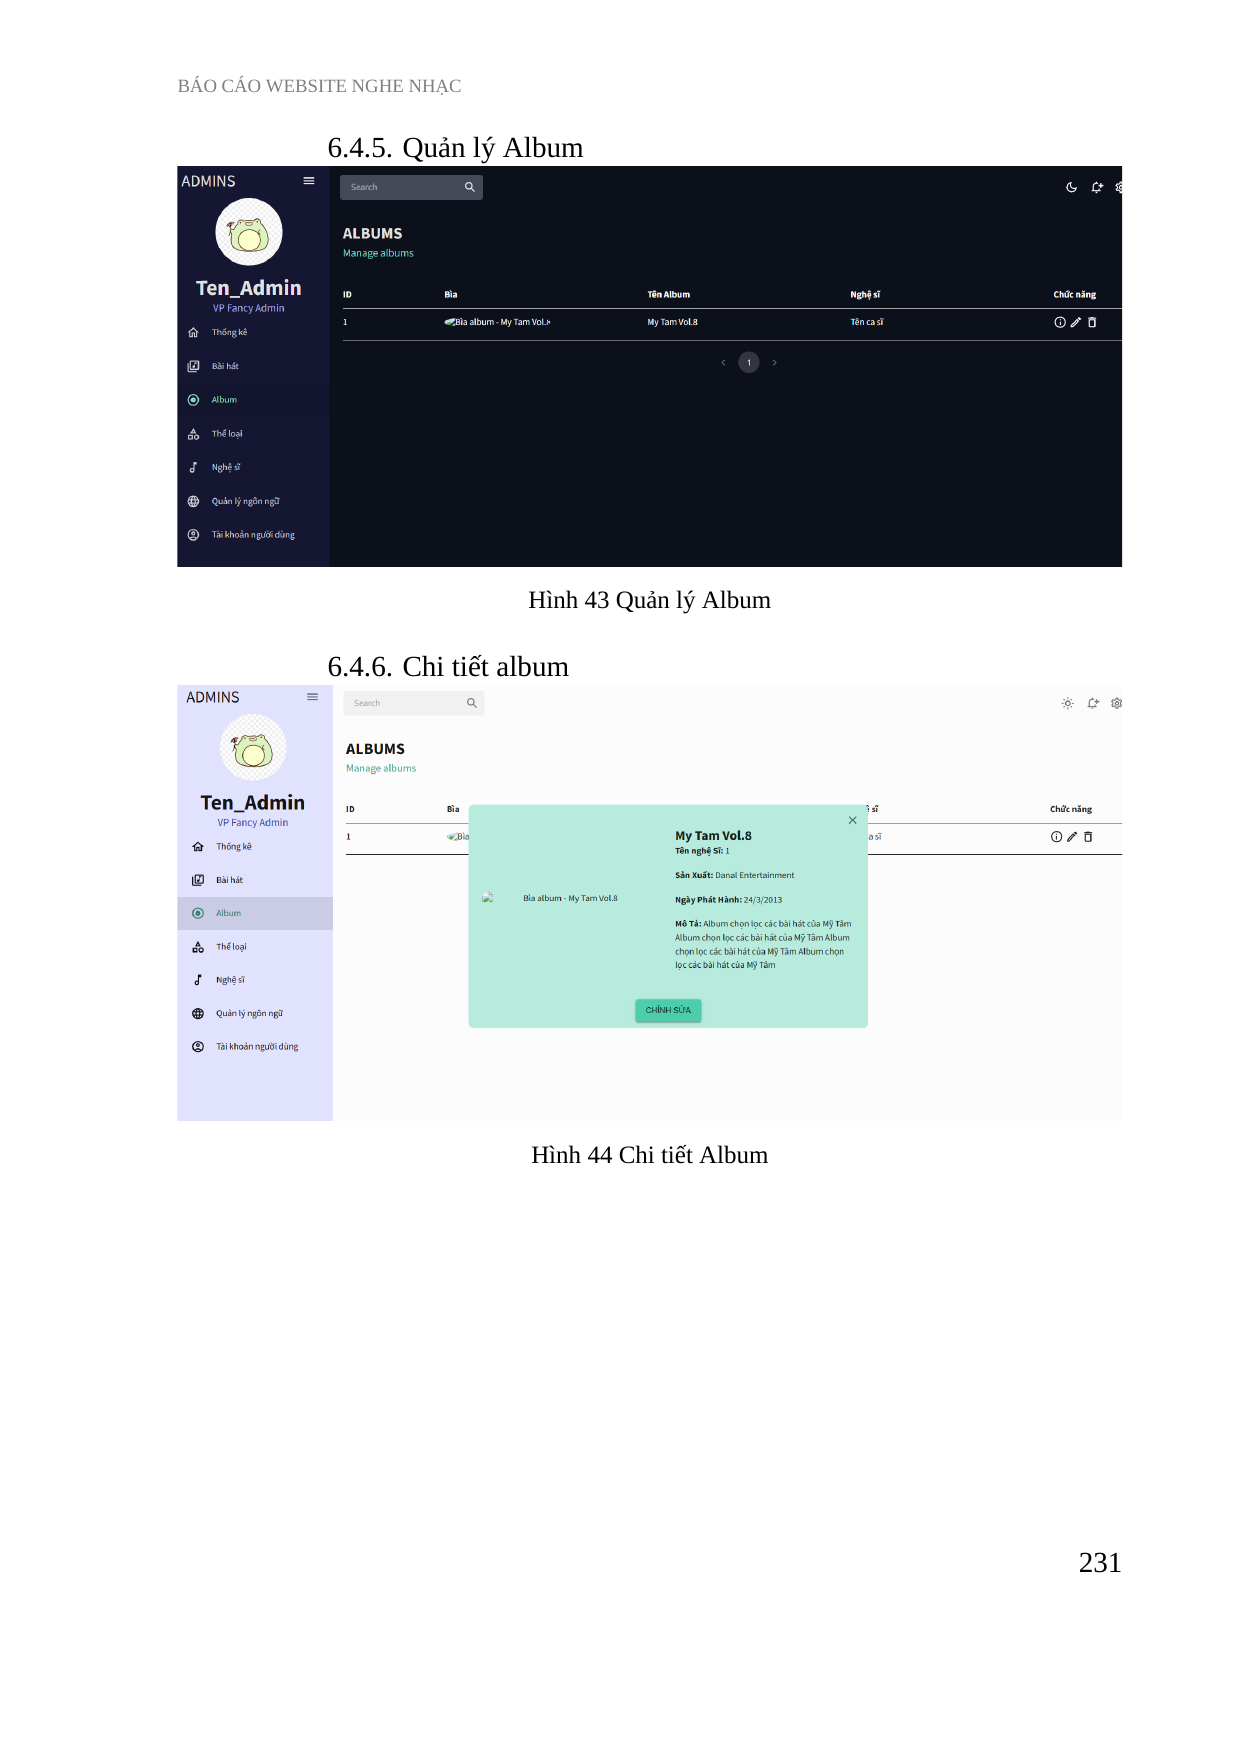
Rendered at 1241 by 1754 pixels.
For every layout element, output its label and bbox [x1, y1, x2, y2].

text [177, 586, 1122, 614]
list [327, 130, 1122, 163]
picture [177, 166, 1123, 567]
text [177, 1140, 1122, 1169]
picture [177, 685, 1123, 1121]
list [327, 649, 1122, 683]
